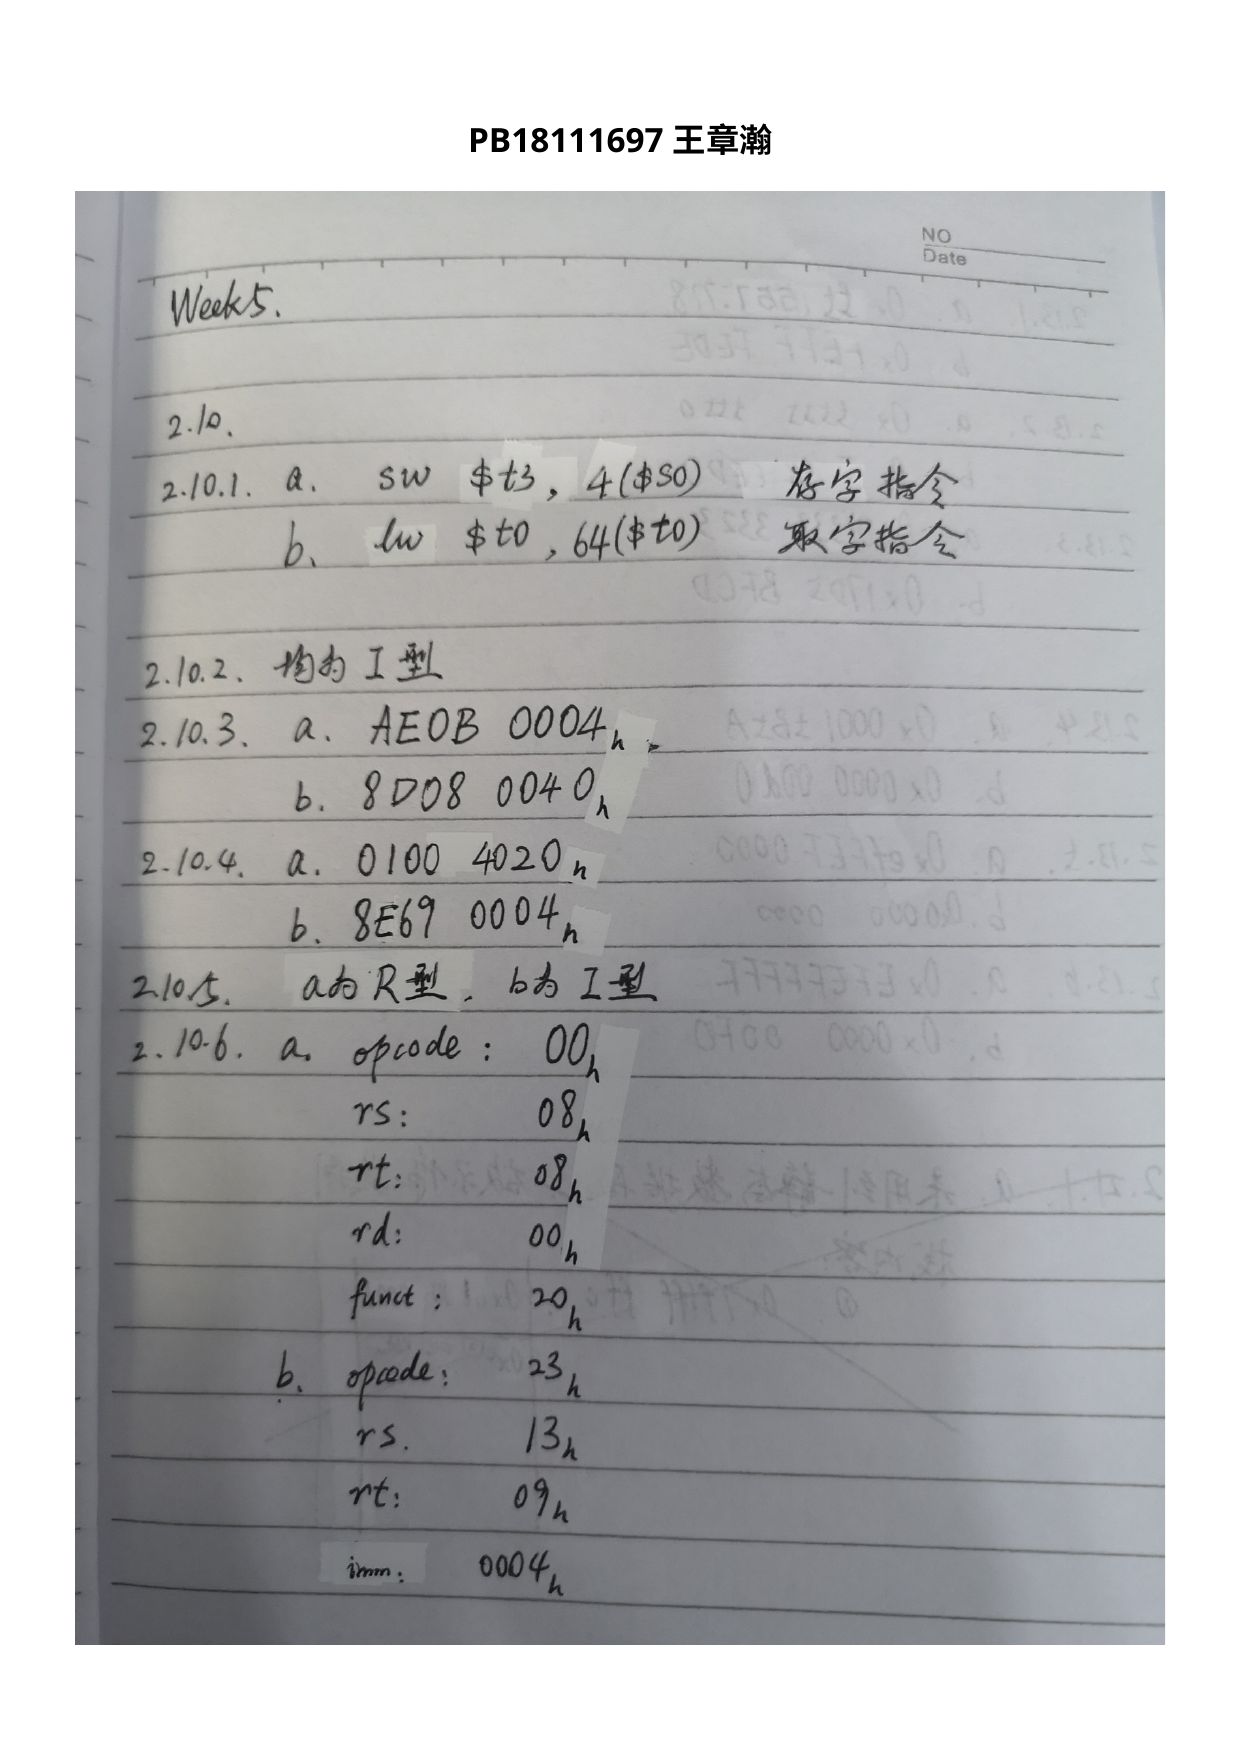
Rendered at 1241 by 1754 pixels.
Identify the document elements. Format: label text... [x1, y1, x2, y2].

picture [75, 191, 1166, 1645]
subtitle PB18111697 王章瀚 [75, 106, 1165, 171]
